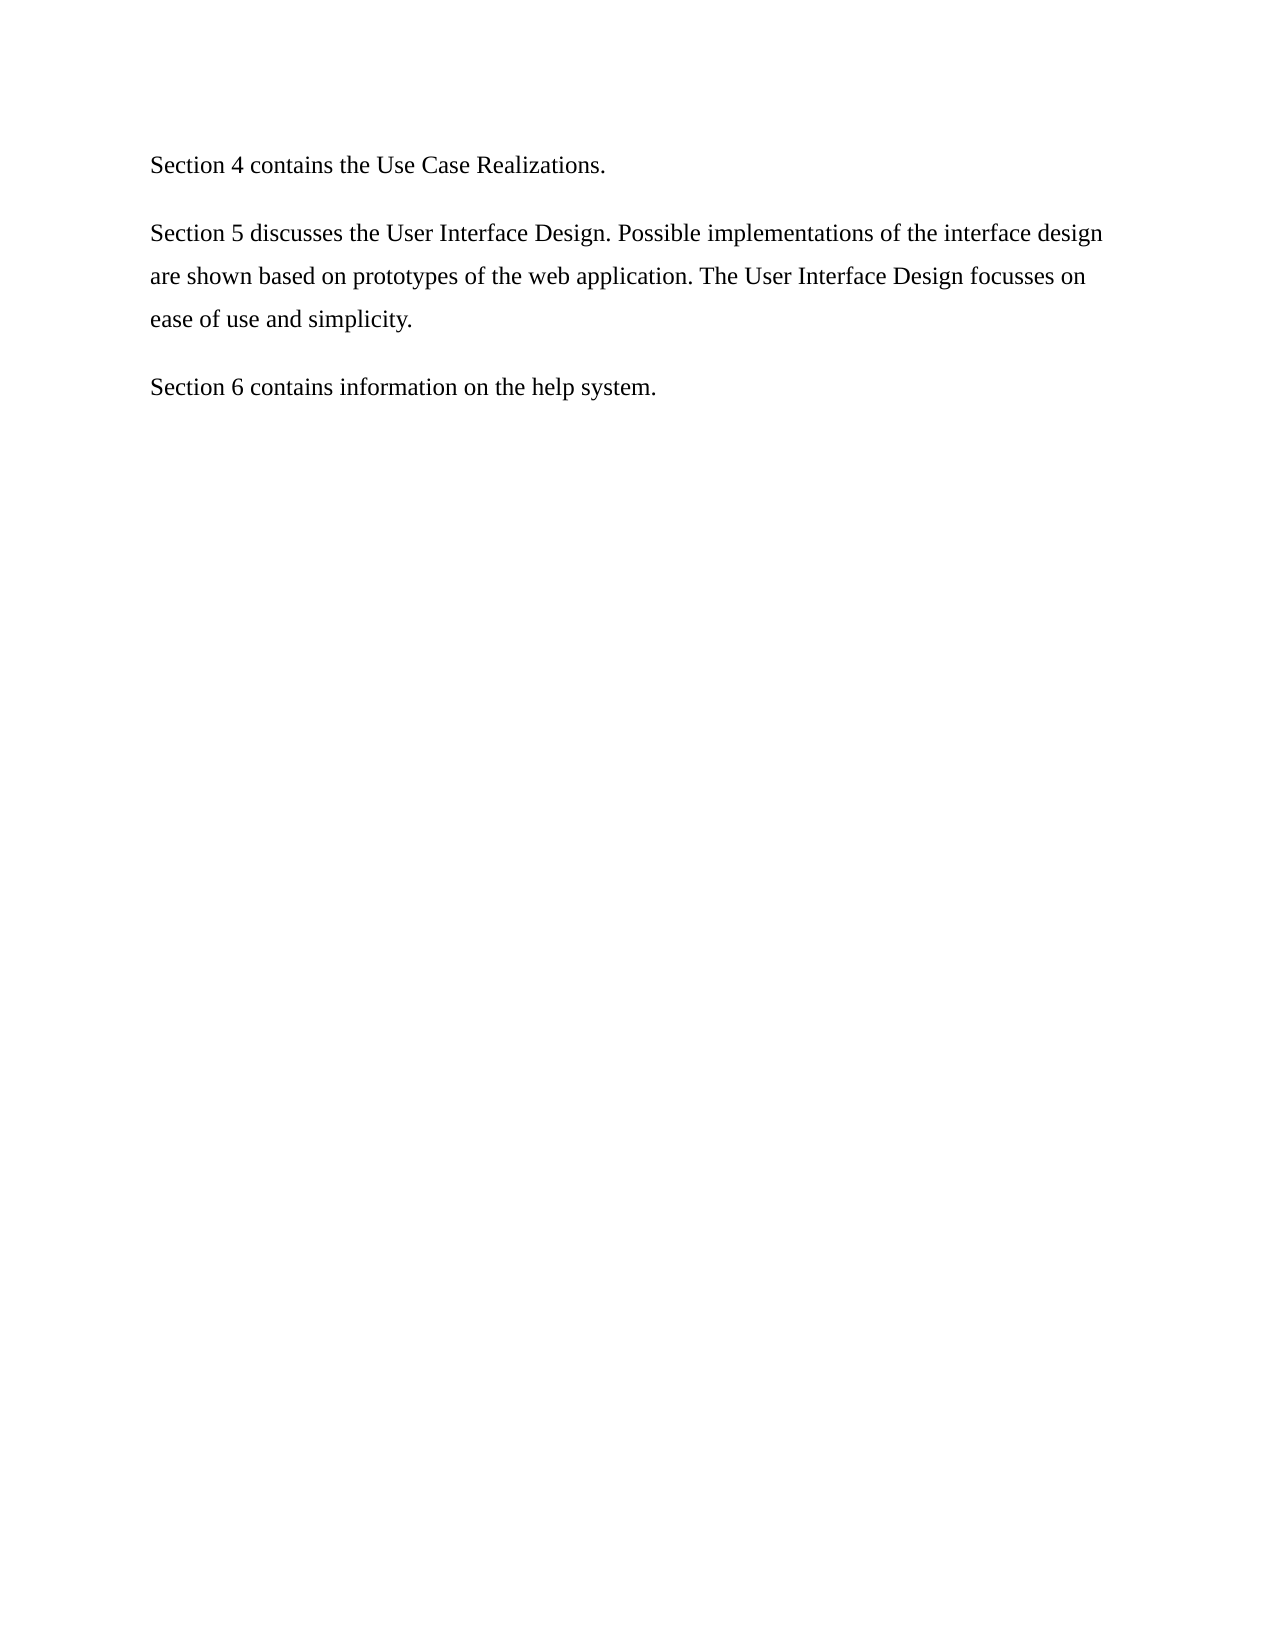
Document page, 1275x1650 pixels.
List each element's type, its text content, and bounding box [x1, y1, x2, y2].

text Section 4 contains the Use Case Realizations. [150, 150, 1125, 179]
text Section 5 discusses the User Interface Design. Possible implementations of the interface design are shown based on prototypes of the web application. The User Interface Design focusses on ease of use and simplicity. [150, 218, 1125, 333]
text Section 6 contains information on the help system. [150, 372, 1125, 401]
